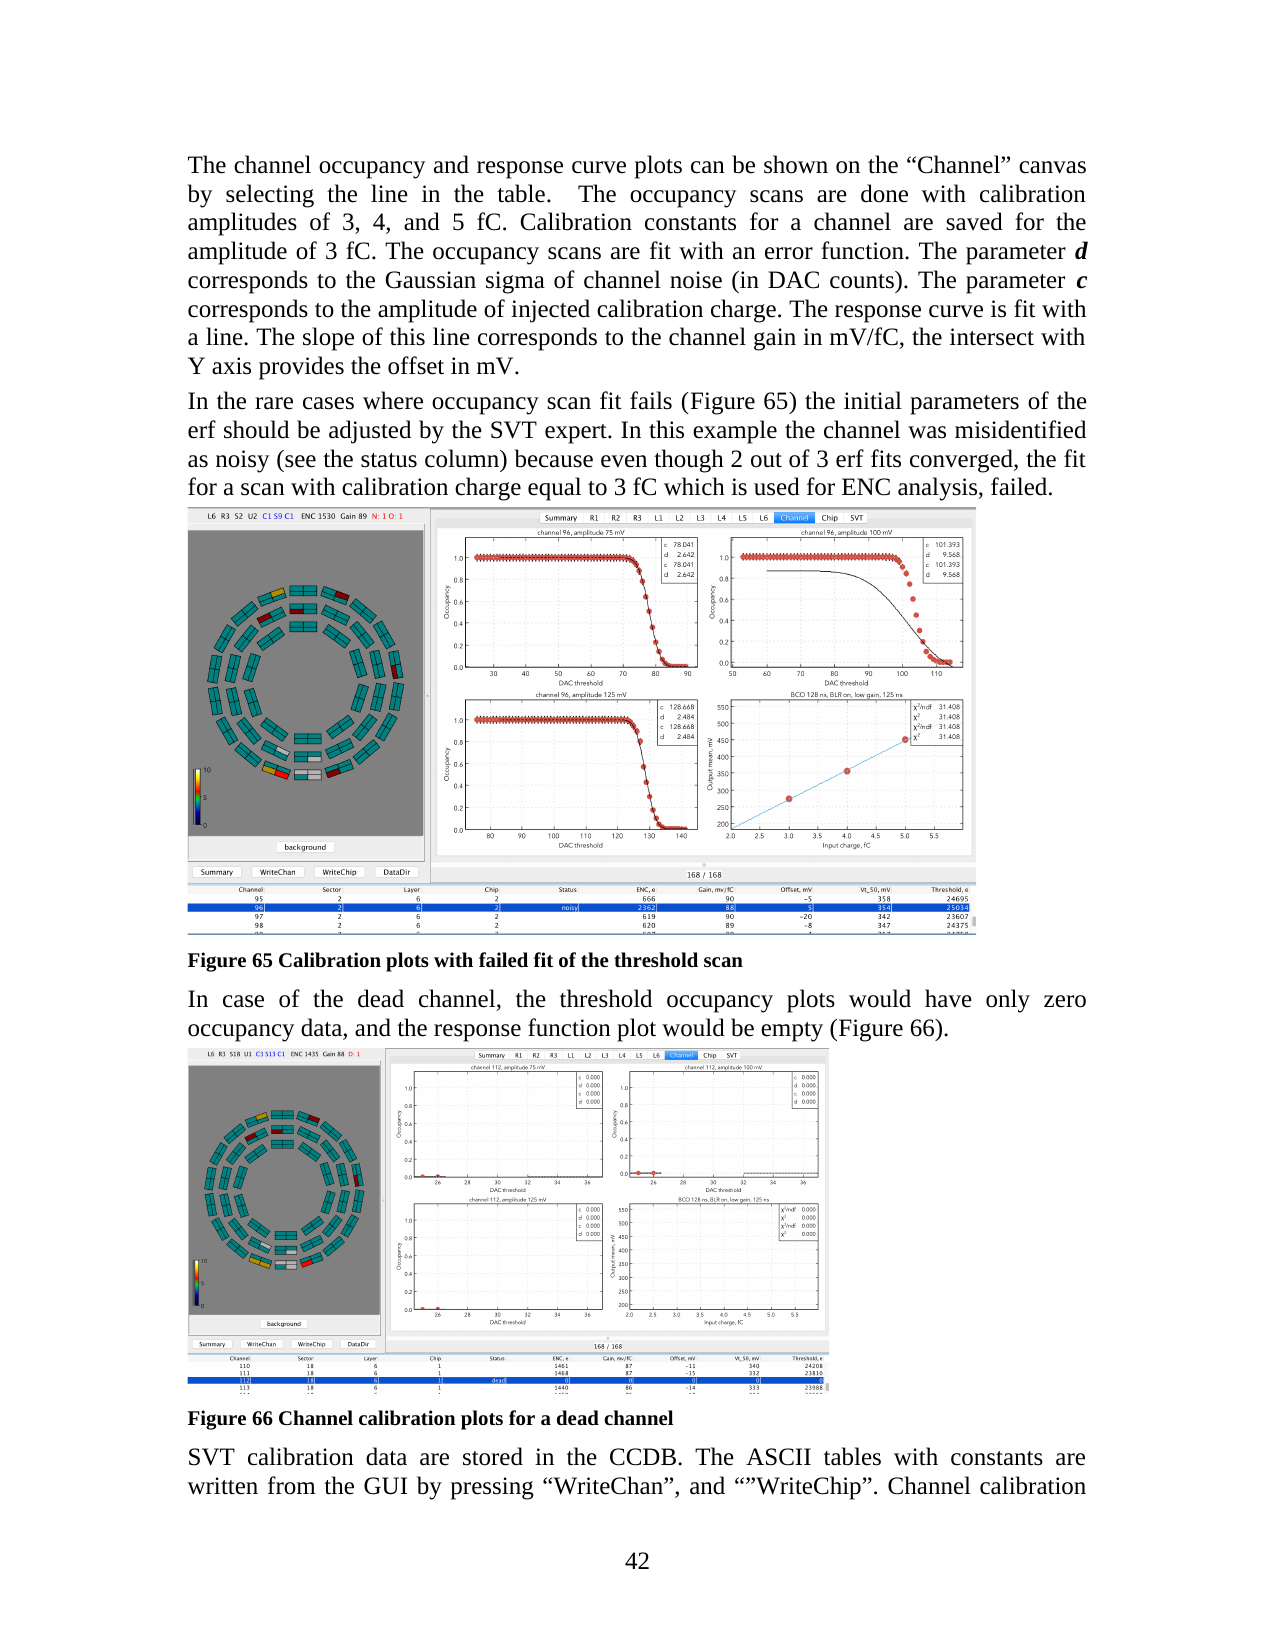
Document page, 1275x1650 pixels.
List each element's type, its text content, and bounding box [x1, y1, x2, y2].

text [187, 1442, 1087, 1500]
picture [187, 507, 977, 936]
text In the rare cases where occupancy scan fit fails (Figure 65) the initial parameters of the erf should be adjusted by the SVT expert. In this example the channel was misidentified as noisy (see the status column) because even though 2 out of 3 erf fits converged, the fit for a scan with calibration charge equal to 3 fC which is used for ENC analysis, failed. [187, 386, 1087, 501]
text In case of the dead channel, the threshold occupancy plots would have only zero occupancy data, and the response function plot would be empty (Figure 66). [187, 984, 1087, 1042]
text The channel occupancy and response curve plots can be shown on the “Channel” canvas by selecting the line in the table. The occupancy scans are done with calibration amplitudes of 3, 4, and 5 fC. Calibration constants for a channel are saved for the amplitude of 3 fC. The occupancy scans are fit with an error function. The parameter d corresponds to the Gaussian sigma of channel noise (in DAC counts). The parameter c corresponds to the amplitude of injected calibration charge. The response curve is fit with a line. The slope of this line corresponds to the channel gain in mV/fC, the intersect with Y axis provides the offset in mV. [187, 150, 1087, 380]
text Figure 65 Calibration plots with failed fit of the threshold scan [187, 948, 1087, 972]
text Figure 66 Channel calibration plots for a dead channel [187, 1406, 1087, 1430]
picture [187, 1048, 830, 1394]
